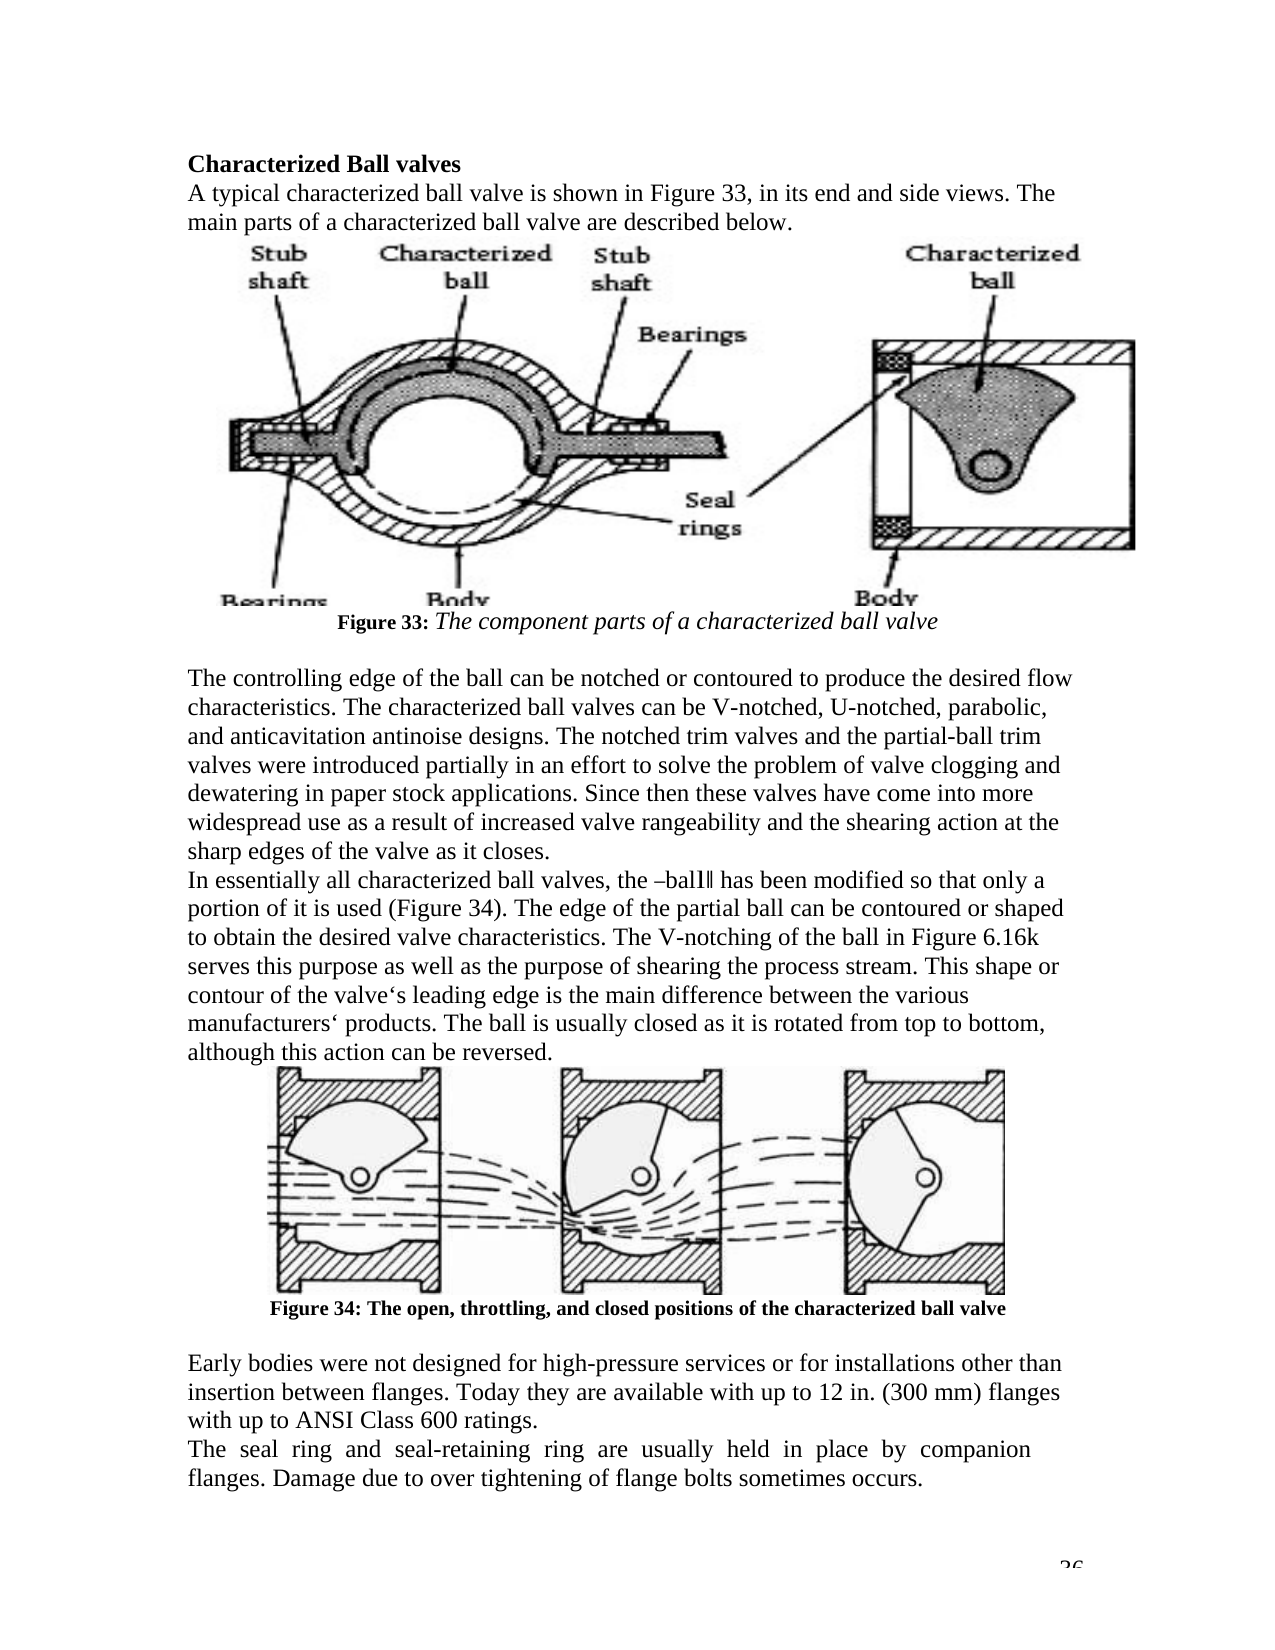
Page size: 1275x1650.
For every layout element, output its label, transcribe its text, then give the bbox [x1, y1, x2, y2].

subtitle Characterized Ball valves [187, 150, 1269, 178]
picture [216, 236, 1136, 606]
text Figure 34: The open, throttling, and closed positions of the characterized ball valve [269, 1296, 1269, 1320]
text In essentially all characterized ball valves, the ―ball‖ has been modified so that only a portion of it is used (Figure 34). The edge of the partial ball can be contoured or shaped to obtain the desired valve characteristics. The V-notching of the ball in Figure 6.16k serves this purpose as well as the purpose of shearing the process stream. This shape or contour of the valve‘s leading edge is the main difference between the various manufacturers‘ products. The ball is usually closed as it is rotated from top to bottom, although this action can be reversed. [187, 865, 1064, 1066]
text The seal ring and seal-retaining ring are usually held in place by companion flanges. Damage due to over tightening of flange bolts sometimes occurs. [187, 1434, 1032, 1492]
text Early bodies were not designed for high-pressure services or for installations other than insertion between flanges. Today they are available with up to 12 in. (300 mm) flanges with up to ANSI Class 600 ratings. [187, 1348, 1062, 1434]
text Figure 33: The component parts of a characterized ball valve [337, 606, 1269, 635]
text A typical characterized ball valve is shown in Figure 33, in its end and side views. The main parts of a characterized ball valve are described below. [187, 178, 1056, 236]
text The controlling edge of the ball can be notched or contoured to produce the desired flow characteristics. The characterized ball valves can be V-notched, U-notched, parabolic, and anticavitation antinoise designs. The notched trim valves and the partial-ball trim valves were introduced partially in an effort to solve the problem of valve clogging and dewatering in paper stock applications. Since then these valves have come into more widespread use as a result of increased valve rangeability and the shearing action at the sharp edges of the valve as it closes. [187, 663, 1073, 865]
picture [266, 1066, 1005, 1295]
